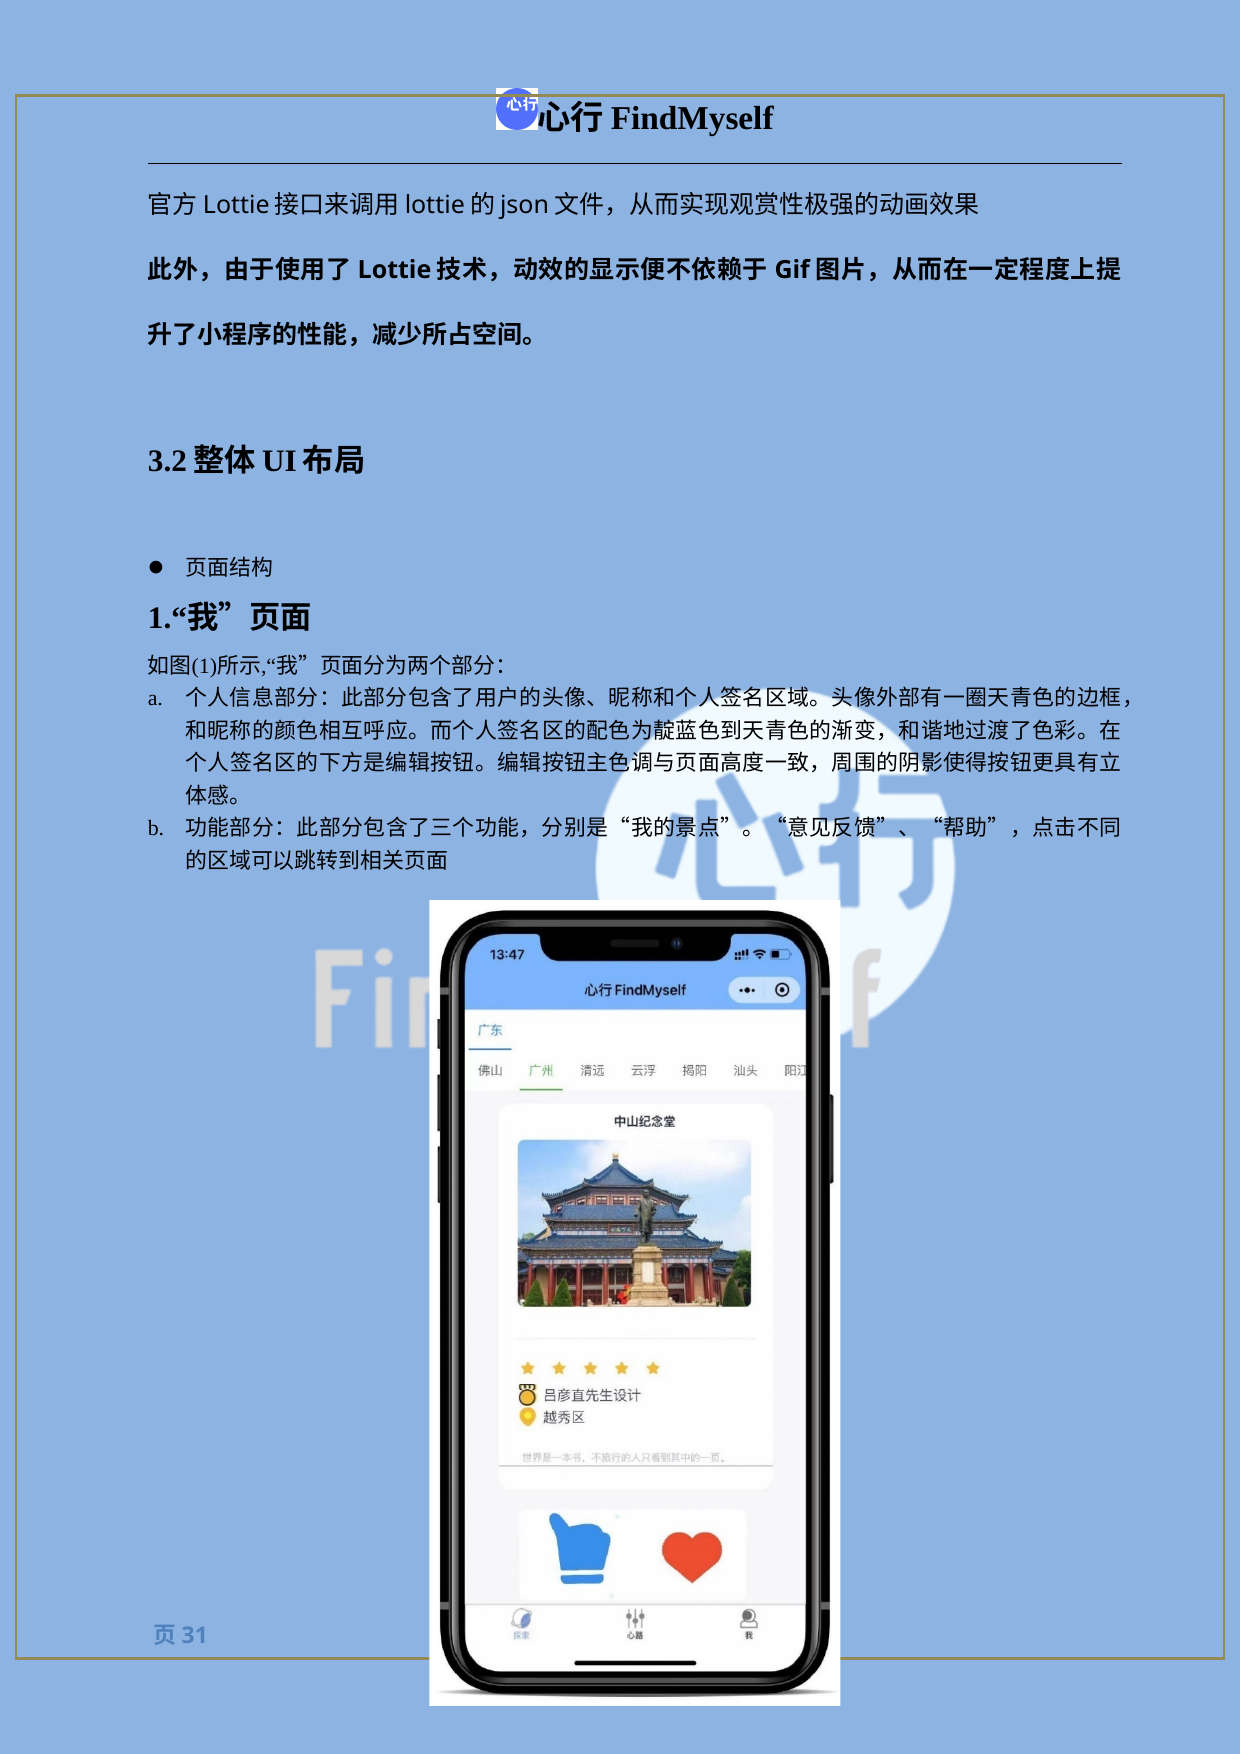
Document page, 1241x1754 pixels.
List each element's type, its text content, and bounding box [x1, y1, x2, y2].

text 此外，由于使用了Lottie技术，动效的显示便不依赖于Gif图片，从而在一定程度上提升了小程序的性能，减少所占空间。 [148, 235, 1122, 365]
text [148, 170, 1122, 235]
text 3.2整体UI布局 [148, 425, 1122, 490]
list 功能部分：此部分包含了三个功能，分别是“我的景点”。“意见反馈”、“帮助”，点击不同的区域可以跳转到相关页面 [148, 810, 1122, 875]
list 个人信息部分：此部分包含了用户的头像、昵称和个人签名区域。头像外部有一圈天青色的边框，和昵称的颜色相互呼应。而个人签名区的配色为靛蓝色到天青色的渐变，和谐地过渡了色彩。在个人签名区的下方是编辑按钮。编辑按钮主色调与页面高度一致，周围的阴影使得按钮更具有立体感。 [148, 680, 1122, 810]
list 1.“我”页面 [148, 582, 1122, 647]
picture [496, 88, 538, 94]
picture [429, 900, 841, 1706]
picture [496, 97, 538, 130]
list 如图(1)所示,“我”页面分为两个部分： [148, 647, 1122, 680]
list 页面结构 [148, 550, 1122, 582]
